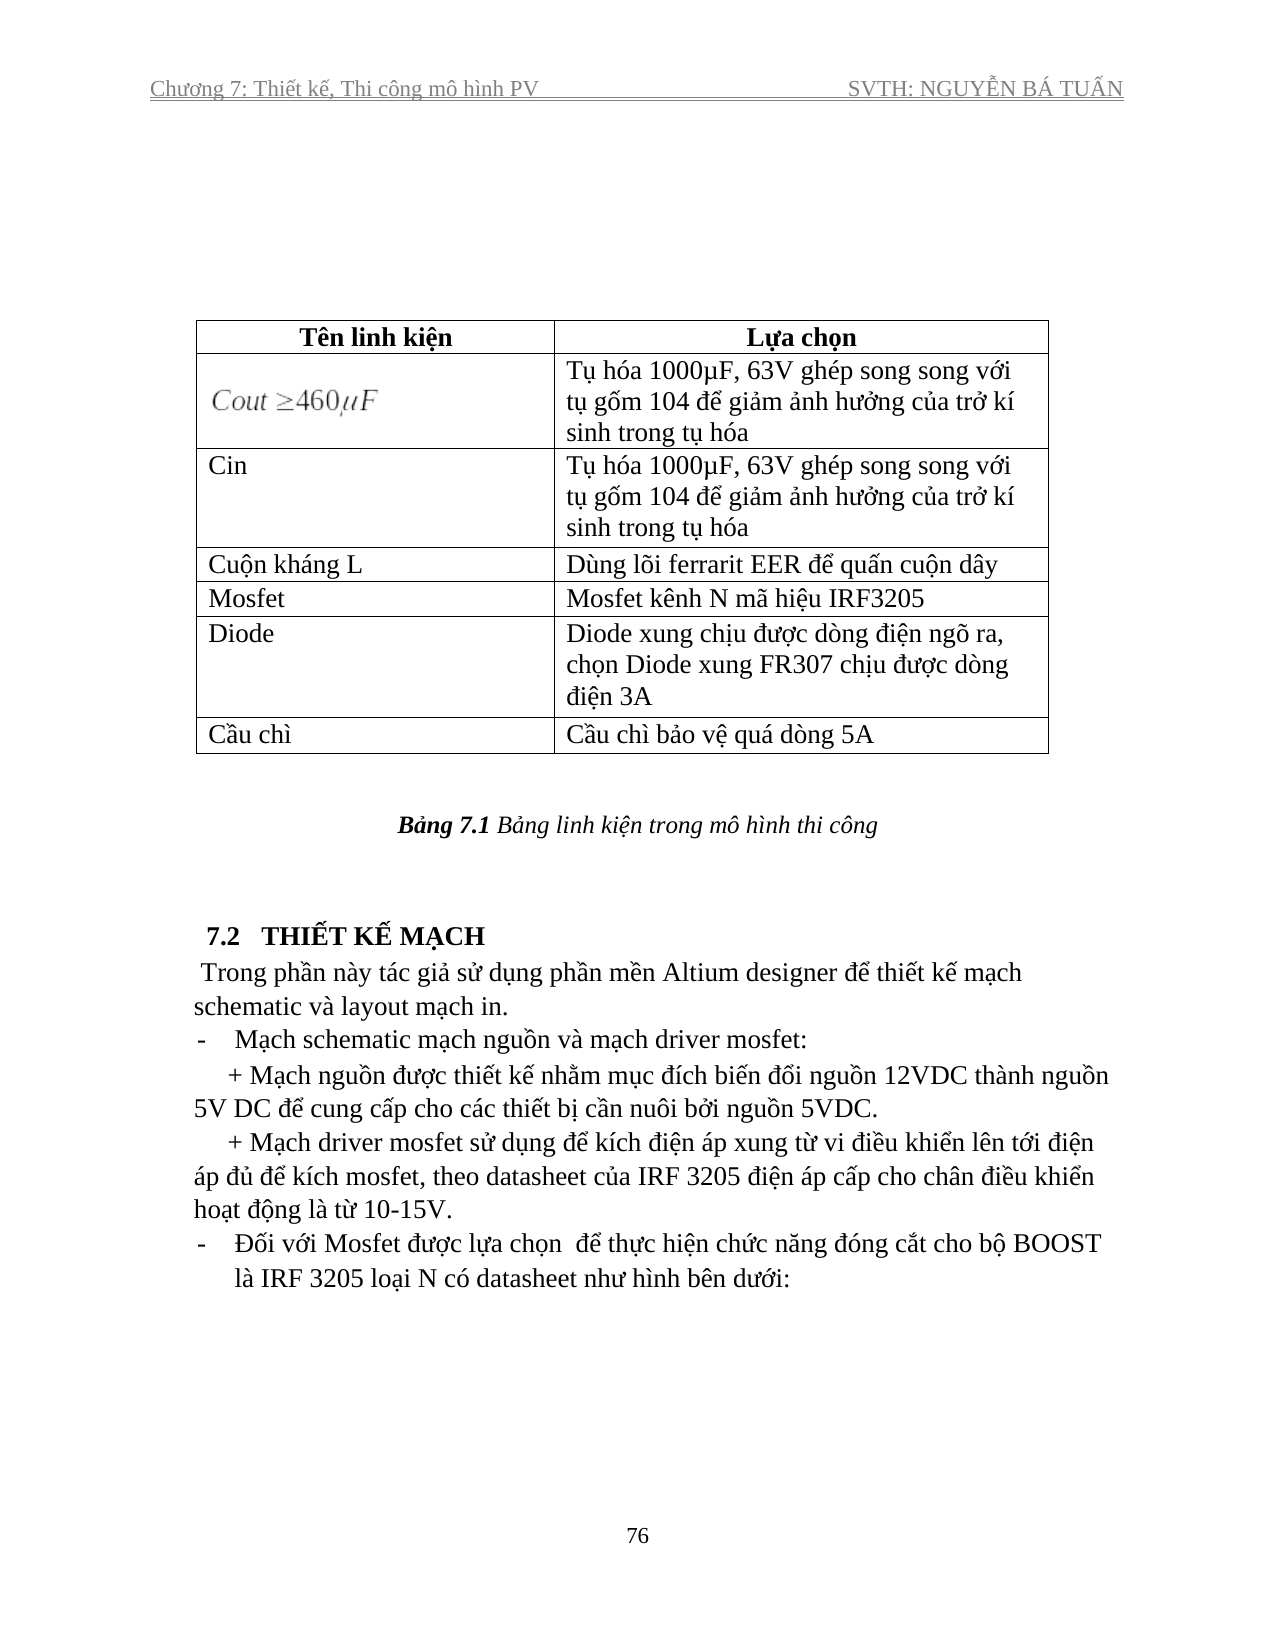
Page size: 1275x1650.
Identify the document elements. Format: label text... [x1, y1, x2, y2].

table_cell Dùng lõi ferrarit EER để quấn cuộn dây [555, 548, 1048, 581]
list + Mạch driver mosfet sử dụng để kích điện áp xung từ vi điều khiển lên tới điện áp đủ để kích mosfet, theo datasheet của IRF 3205 điện áp cấp cho chân điều khiển hoạt động là từ 10-15V. [194, 1126, 1125, 1224]
list Đối với Mosfet được lựa chọn để thực hiện chức năng đóng cắt cho bộ BOOST là IRF 3205 loại N có datasheet như hình bên dưới: [197, 1227, 1125, 1293]
table_cell Cin [197, 449, 554, 547]
table_cell Mosfet kênh N mã hiệu IRF3205 [555, 582, 1048, 616]
table_cell Tụ hóa 1000µF, 63V ghép song song với tụ gốm 104 để giảm ảnh hưởng của trở kí sinh trong tụ hóa [555, 354, 1048, 448]
list + Mạch nguồn được thiết kế nhằm mục đích biến đổi nguồn 12VDC thành nguồn 5V DC để cung cấp cho các thiết bị cần nuôi bởi nguồn 5VDC. [194, 1059, 1125, 1124]
table_header Lựa chọn [555, 321, 1048, 353]
list Trong phần này tác giả sử dụng phần mền Altium designer để thiết kế mạch schematic và layout mạch in. [194, 956, 1125, 1021]
table_header Tên linh kiện [197, 321, 554, 353]
list Mạch schematic mạch nguồn và mạch driver mosfet: [197, 1023, 1125, 1054]
table_cell Cầu chì [197, 718, 554, 752]
table_cell Cuộn kháng L [197, 548, 554, 581]
list THIẾT KẾ MẠCH [206, 920, 1125, 952]
table_cell [197, 354, 554, 448]
table_cell Diode [197, 617, 554, 717]
text Bảng 7.1 Bảng linh kiện trong mô hình thi công [150, 810, 1125, 839]
table_cell Cầu chì bảo vệ quá dòng 5A [555, 718, 1048, 752]
table_cell Mosfet [197, 582, 554, 616]
table_cell Tụ hóa 1000µF, 63V ghép song song với tụ gốm 104 để giảm ảnh hưởng của trở kí sinh trong tụ hóa [555, 449, 1048, 547]
table_cell Diode xung chịu được dòng điện ngõ ra, chọn Diode xung FR307 chịu được dòng điện 3A [555, 617, 1048, 717]
